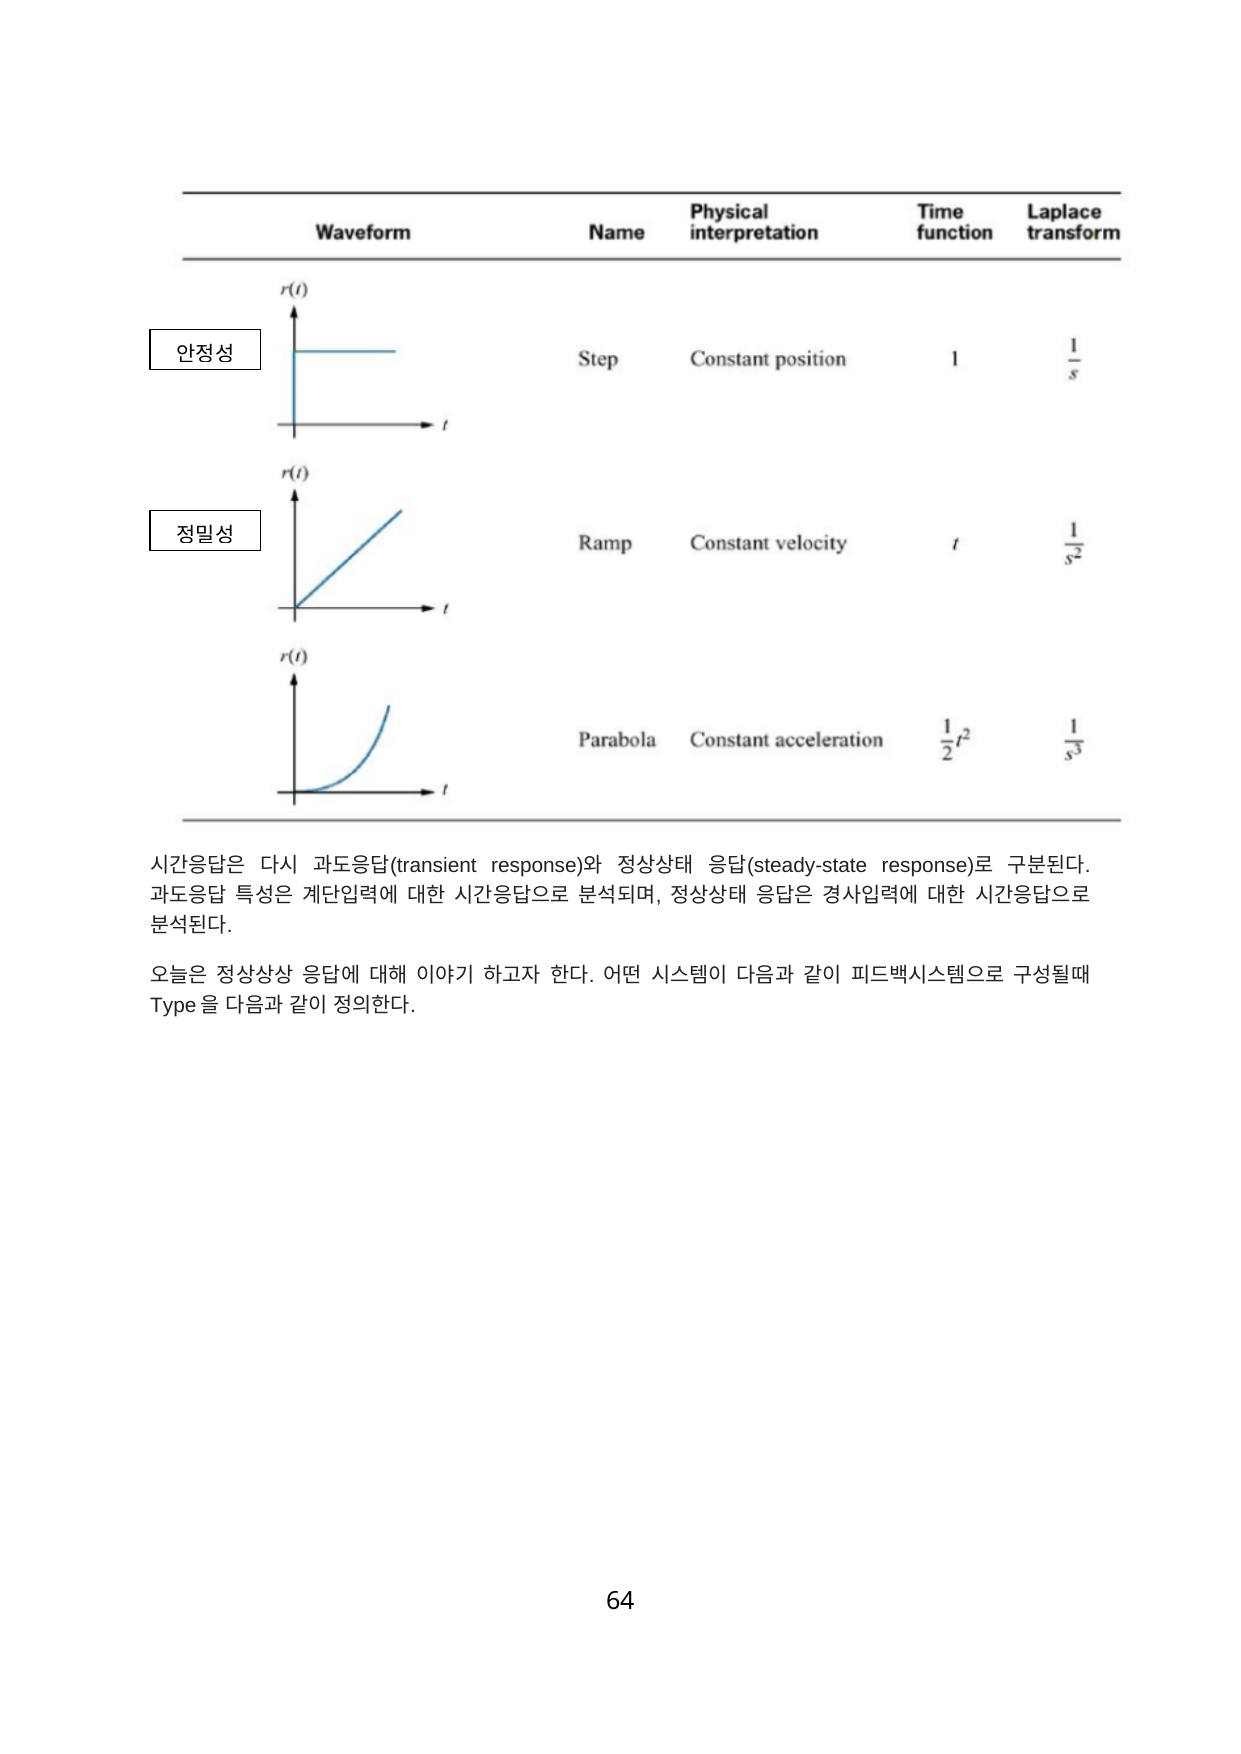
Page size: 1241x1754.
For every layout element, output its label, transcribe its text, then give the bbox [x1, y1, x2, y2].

picture [170, 177, 1140, 829]
text 시간응답은 다시 과도응답(transient response)와 정상상태 응답(steady-state response)로 구분된다. 과도응답 특성은 계단입력에 대한 시간응답으로 분석되며, 정상상태 응답은 경사입력에 대한 시간응답으로 분석된다. [150, 848, 1090, 939]
text 오늘은 정상상상 응답에 대해 이야기 하고자 한다. 어떤 시스템이 다음과 같이 피드백시스템으로 구성될때 Type을 다음과 같이 정의한다. [150, 958, 1090, 1019]
